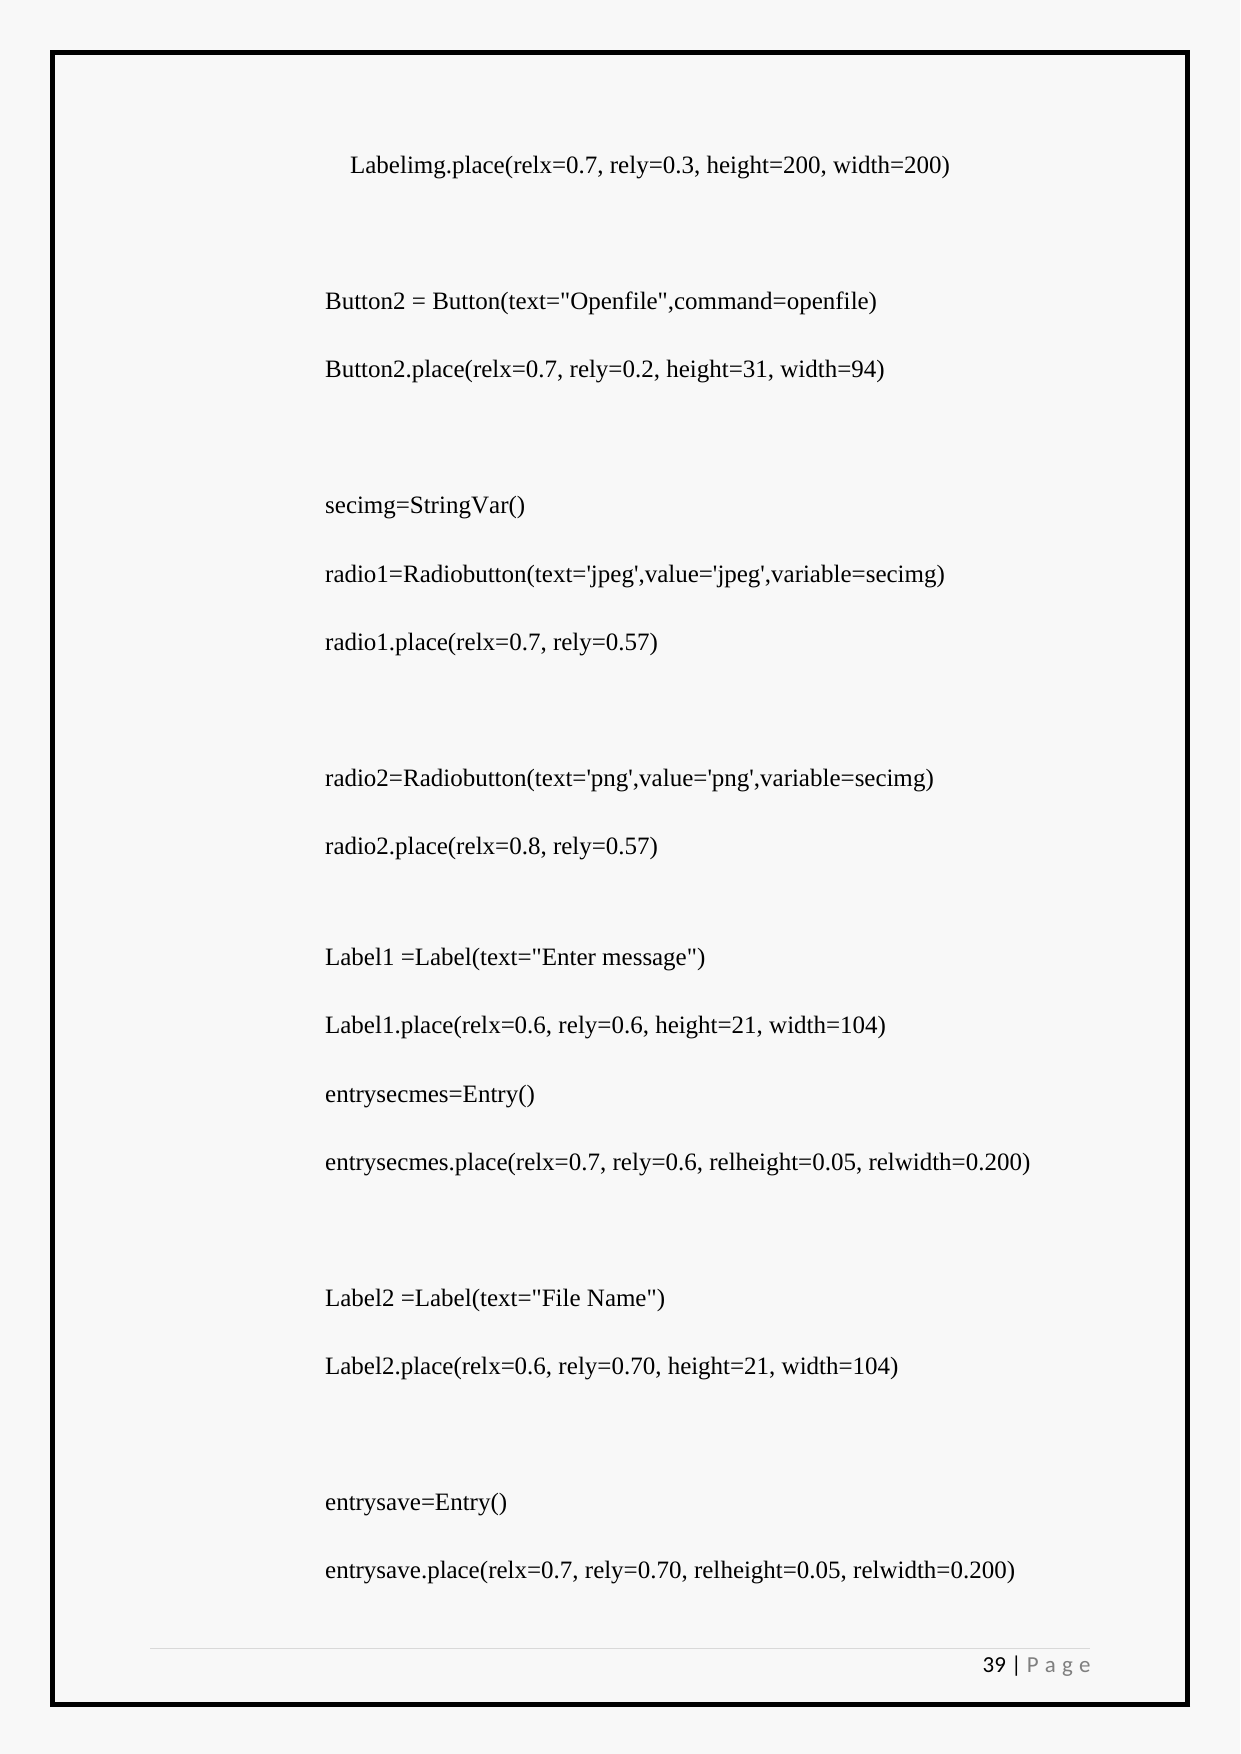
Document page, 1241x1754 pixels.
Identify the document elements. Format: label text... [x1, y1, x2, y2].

text Button2.place(relx=0.7, rely=0.2, height=31, width=94) [300, 354, 1090, 383]
text entrysecmes=Entry() [300, 1079, 1090, 1107]
text secimg=StringVar() [300, 491, 1090, 519]
text entrysecmes.place(relx=0.7, rely=0.6, relheight=0.05, relwidth=0.200) [300, 1147, 1090, 1176]
text Label2 =Label(text="File Name") [300, 1283, 1090, 1312]
text radio2=Radiobutton(text='png',value='png',variable=secimg) [300, 763, 1090, 792]
text Label1.place(relx=0.6, rely=0.6, height=21, width=104) [300, 1011, 1090, 1039]
text Label2.place(relx=0.6, rely=0.70, height=21, width=104) [300, 1351, 1090, 1380]
text entrysave=Entry() [300, 1487, 1090, 1516]
text Labelimg.place(relx=0.7, rely=0.3, height=200, width=200) [300, 150, 1090, 179]
text Button2 = Button(text="Openfile",command=openfile) [300, 286, 1090, 315]
text Label1 =Label(text="Enter message") [300, 899, 1090, 971]
text radio1.place(relx=0.7, rely=0.57) [300, 627, 1090, 656]
text radio1=Radiobutton(text='jpeg',value='jpeg',variable=secimg) [300, 559, 1090, 587]
text entrysave.place(relx=0.7, rely=0.70, relheight=0.05, relwidth=0.200) [300, 1556, 1090, 1584]
text radio2.place(relx=0.8, rely=0.57) [300, 831, 1090, 860]
